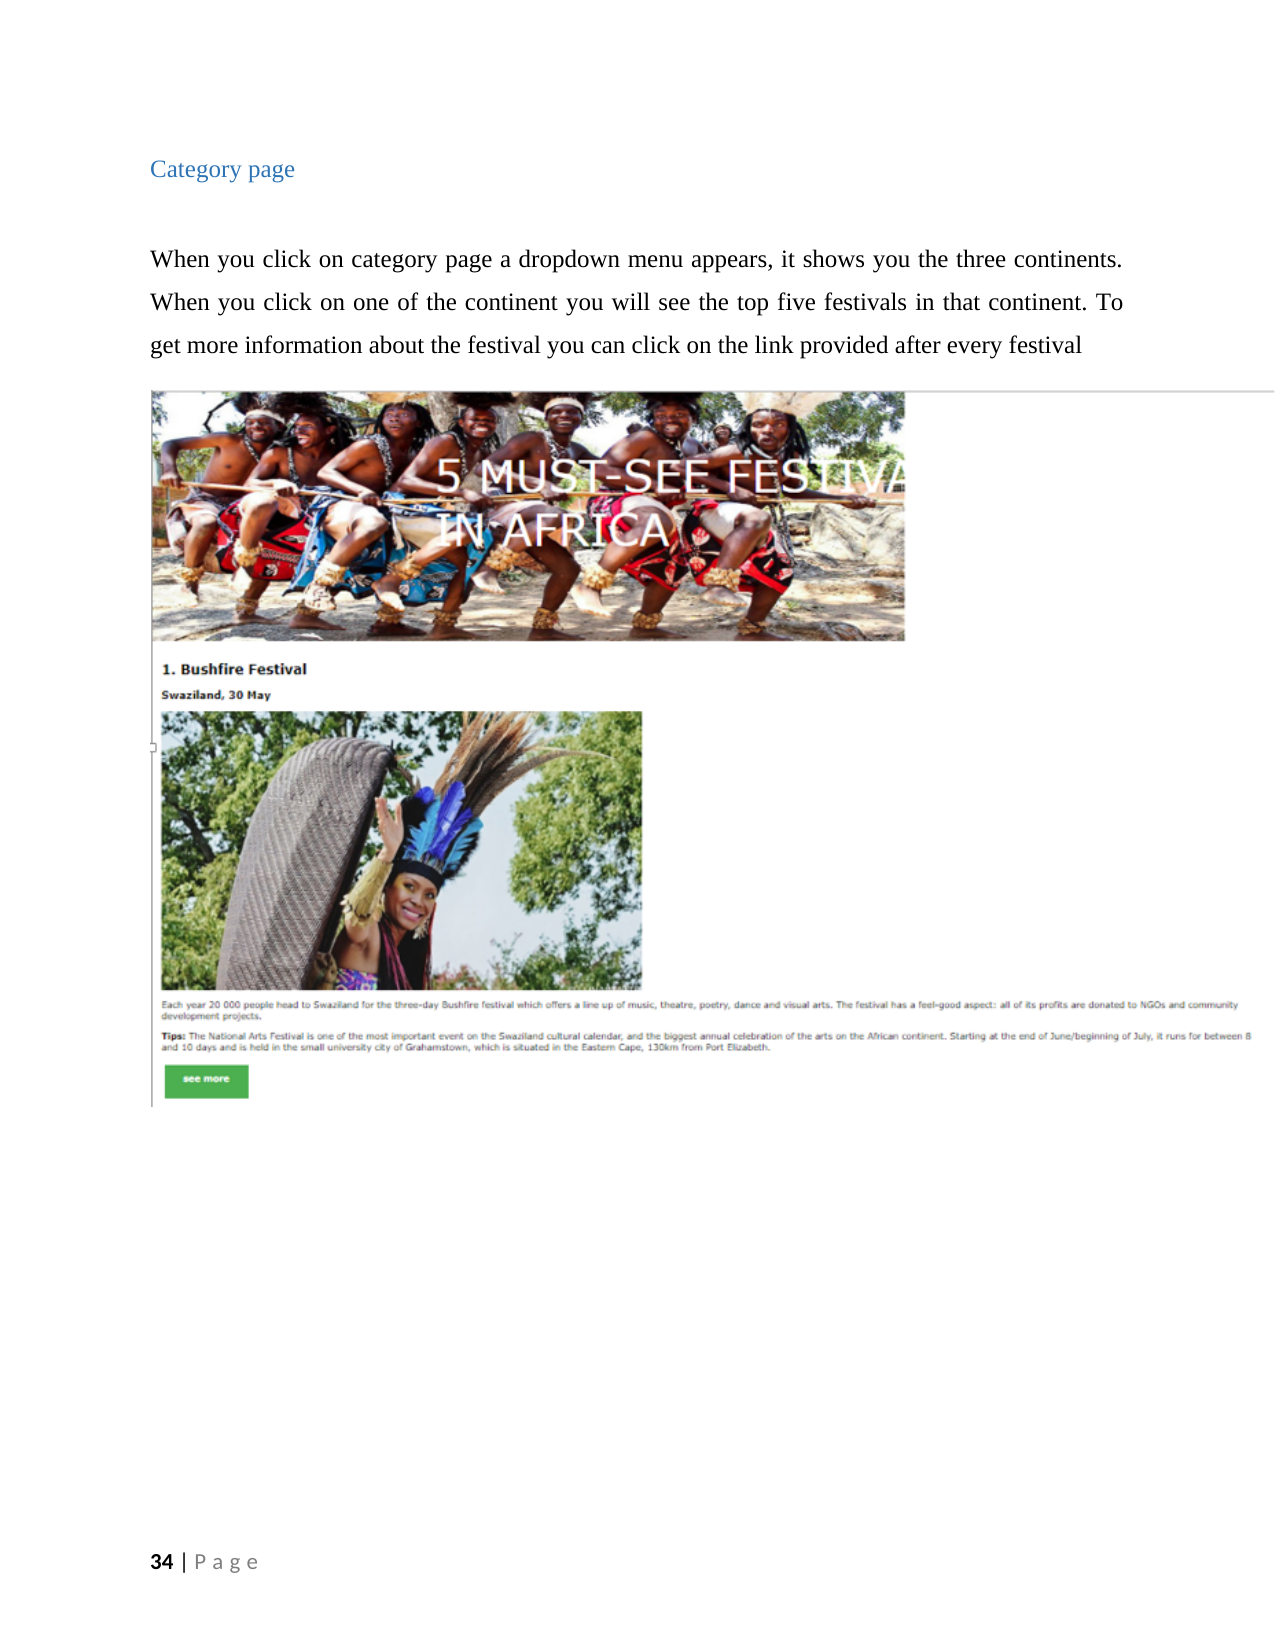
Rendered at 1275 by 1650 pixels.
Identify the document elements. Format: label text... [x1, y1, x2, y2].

picture [150, 390, 1275, 1107]
subtitle Category page [150, 154, 1125, 183]
text When you click on category page a dropdown menu appears, it shows you the three continents. When you click on one of the continent you will see the top five festivals in that continent. To get more information about the festival you can click on the link provided after every festival [150, 244, 1125, 359]
